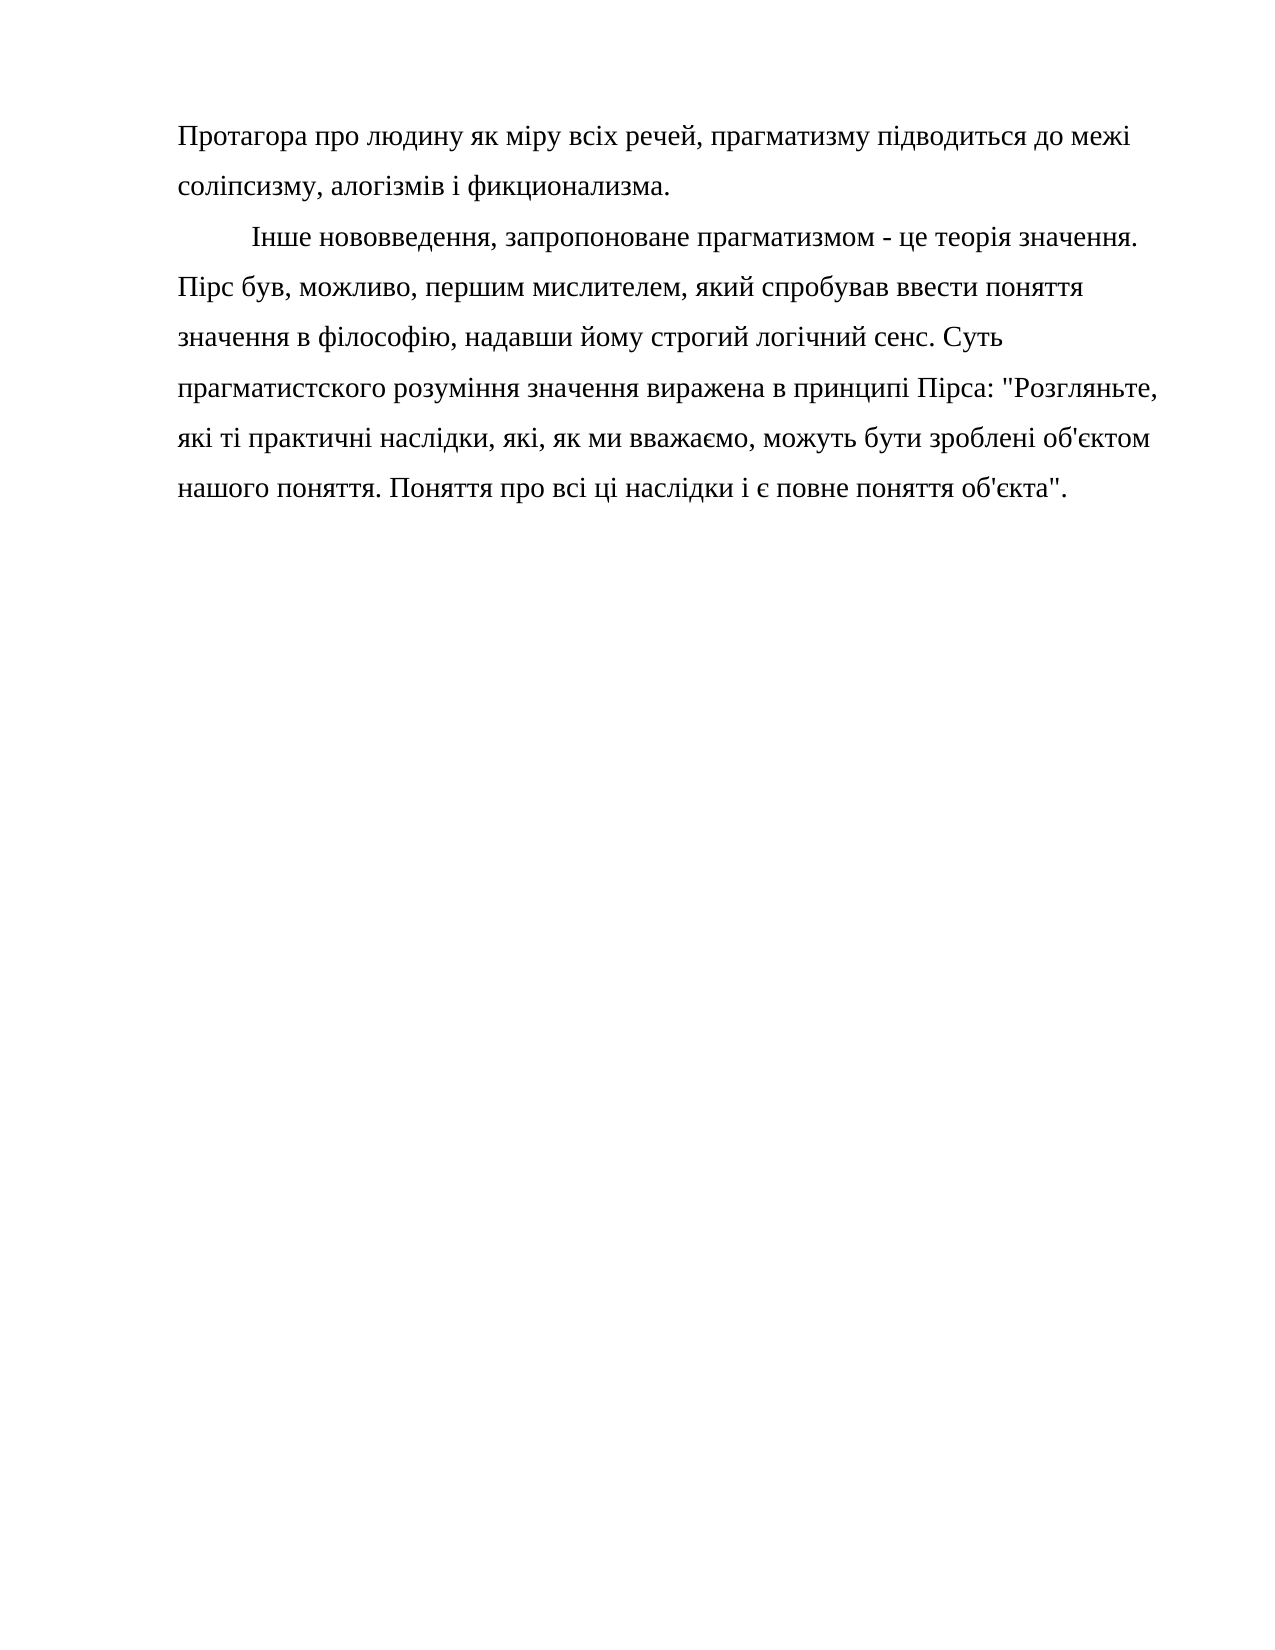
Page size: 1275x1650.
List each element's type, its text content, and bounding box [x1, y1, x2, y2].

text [177, 118, 1186, 202]
text Інше нововведення, запропоноване прагматизмом - це теорія значення. Пірс був, можливо, першим мислителем, який спробував ввести поняття значення в філософію, надавши йому строгий логічний сенс. Суть прагматистского розуміння значення виражена в принципі Пірса: "Розгляньте, які ті практичні наслідки, які, як ми вважаємо, можуть бути зроблені об'єктом нашого поняття. Поняття про всі ці наслідки і є повне поняття об'єкта". [177, 219, 1186, 504]
